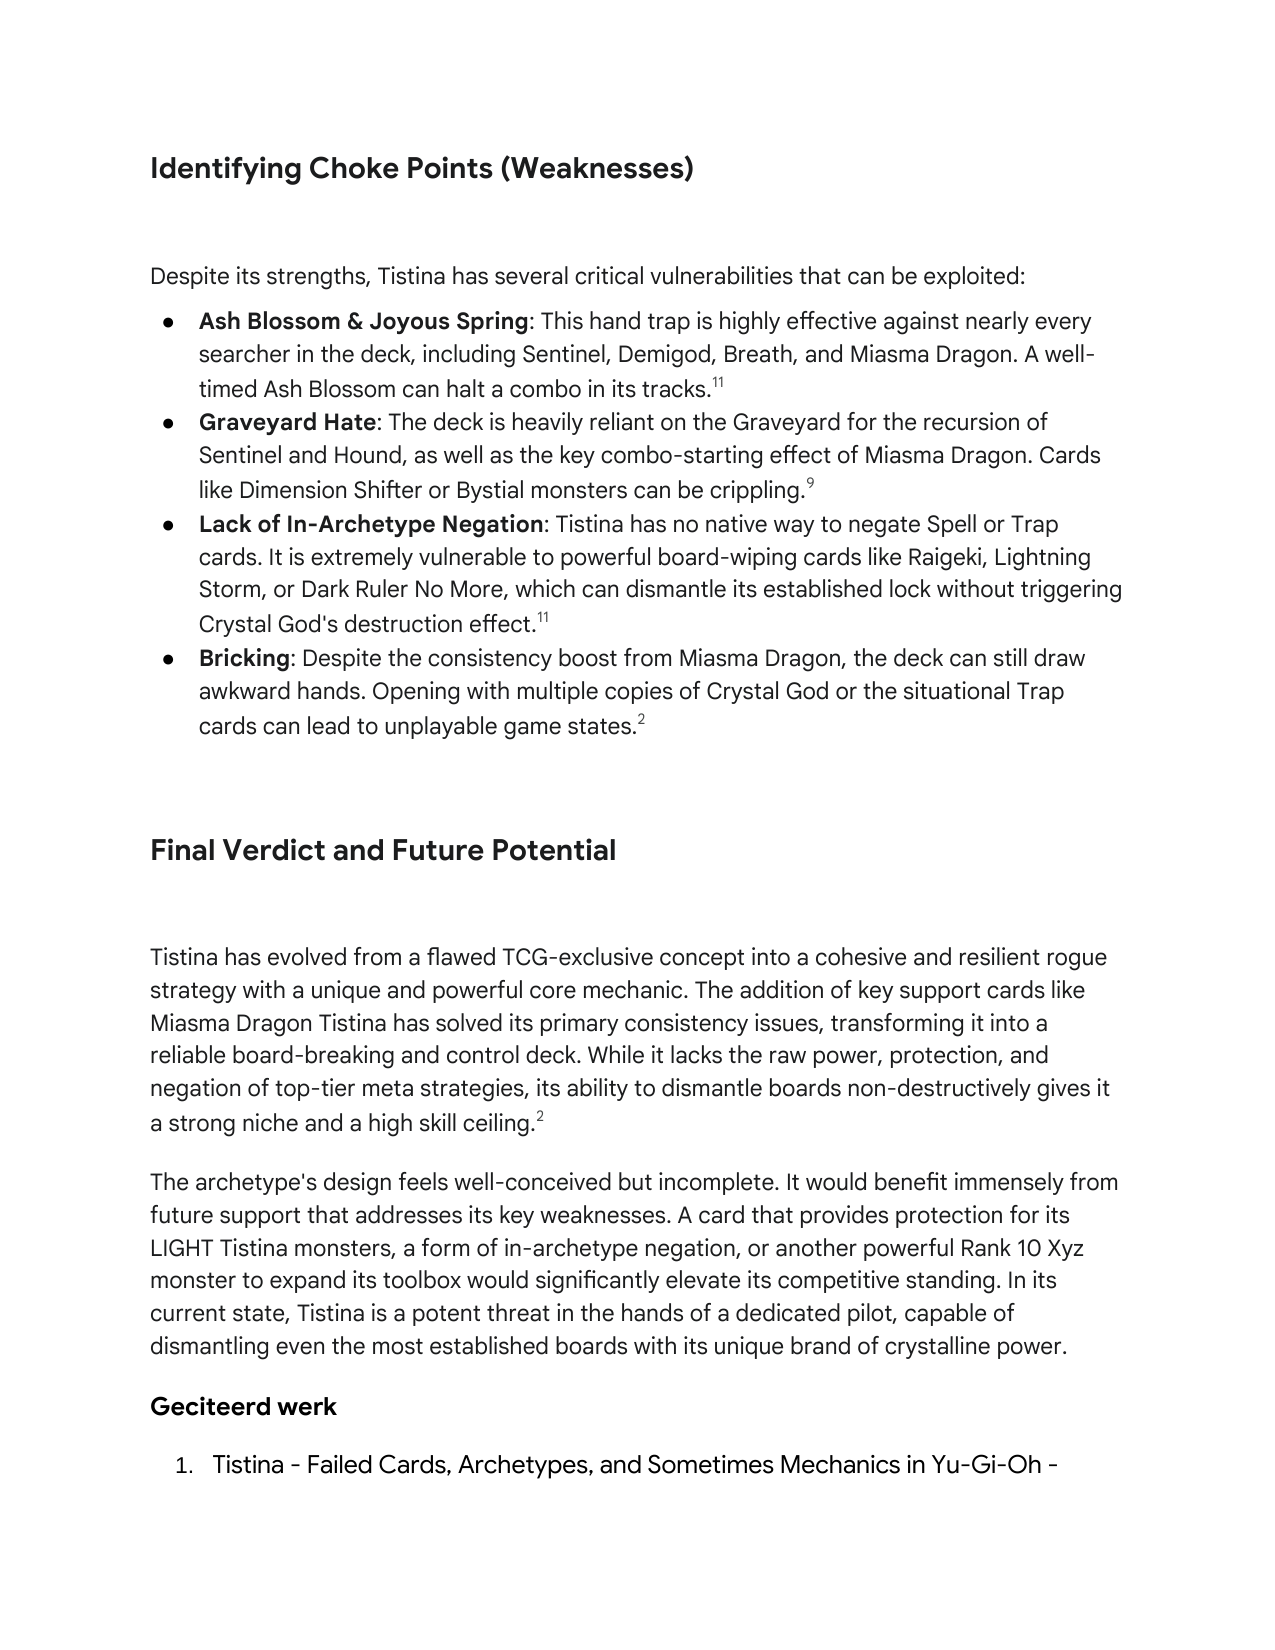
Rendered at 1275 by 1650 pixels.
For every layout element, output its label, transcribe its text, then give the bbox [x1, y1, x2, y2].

subtitle Identifying Choke Points (Weaknesses) [150, 150, 1125, 187]
subtitle Final Verdict and Future Potential [150, 832, 1125, 868]
list Lack of In-Archetype Negation: Tistina has no native way to negate Spell or Trap cards. It is extremely vulnerable to powerful board-wiping cards like Raigeki, Lightning Storm, or Dark Ruler No More, which can dismantle its established lock without triggering Crystal God's destruction effect.11 [161, 510, 1125, 640]
text The archetype's design feels well-conceived but incomplete. It would benefit immensely from future support that addresses its key weaknesses. A card that provides protection for its LIGHT Tistina monsters, a form of in-archetype negation, or another powerful Rank 10 Xyz monster to expand its toolbox would significantly elevate its competitive standing. In its current state, Tistina is a potent threat in the hands of a dedicated pilot, capable of dismantling even the most established boards with its unique brand of crystalline power. [150, 1168, 1125, 1361]
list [175, 1449, 1125, 1480]
text Despite its strengths, Tistina has several critical vulnerabilities that can be exploited: [150, 262, 1125, 291]
list Bricking: Despite the consistency boost from Miasma Dragon, the deck can still draw awkward hands. Opening with multiple copies of Crystal God or the situational Trap cards can lead to unplayable game states.2 [161, 644, 1125, 742]
list Ash Blossom & Joyous Spring: This hand trap is highly effective against nearly every searcher in the deck, including Sentinel, Demigod, Breath, and Miasma Dragon. A well-timed Ash Blossom can halt a combo in its tracks.11 [161, 307, 1125, 404]
list Graveyard Hate: The deck is heavily reliant on the Graveyard for the recursion of Sentinel and Hound, as well as the key combo-starting effect of Miasma Dragon. Cards like Dimension Shifter or Bystial monsters can be crippling.9 [161, 409, 1125, 506]
text Tistina has evolved from a flawed TCG-exclusive concept into a cohesive and resilient rogue strategy with a unique and powerful core mechanic. The addition of key support cards like Miasma Dragon Tistina has solved its primary consistency issues, transforming it into a reliable board-breaking and control deck. While it lacks the raw power, protection, and negation of top-tier meta strategies, its ability to dismantle boards non-destructively gives it a strong niche and a high skill ceiling.2 [150, 944, 1125, 1139]
subtitle Geciteerd werk [150, 1391, 1125, 1422]
